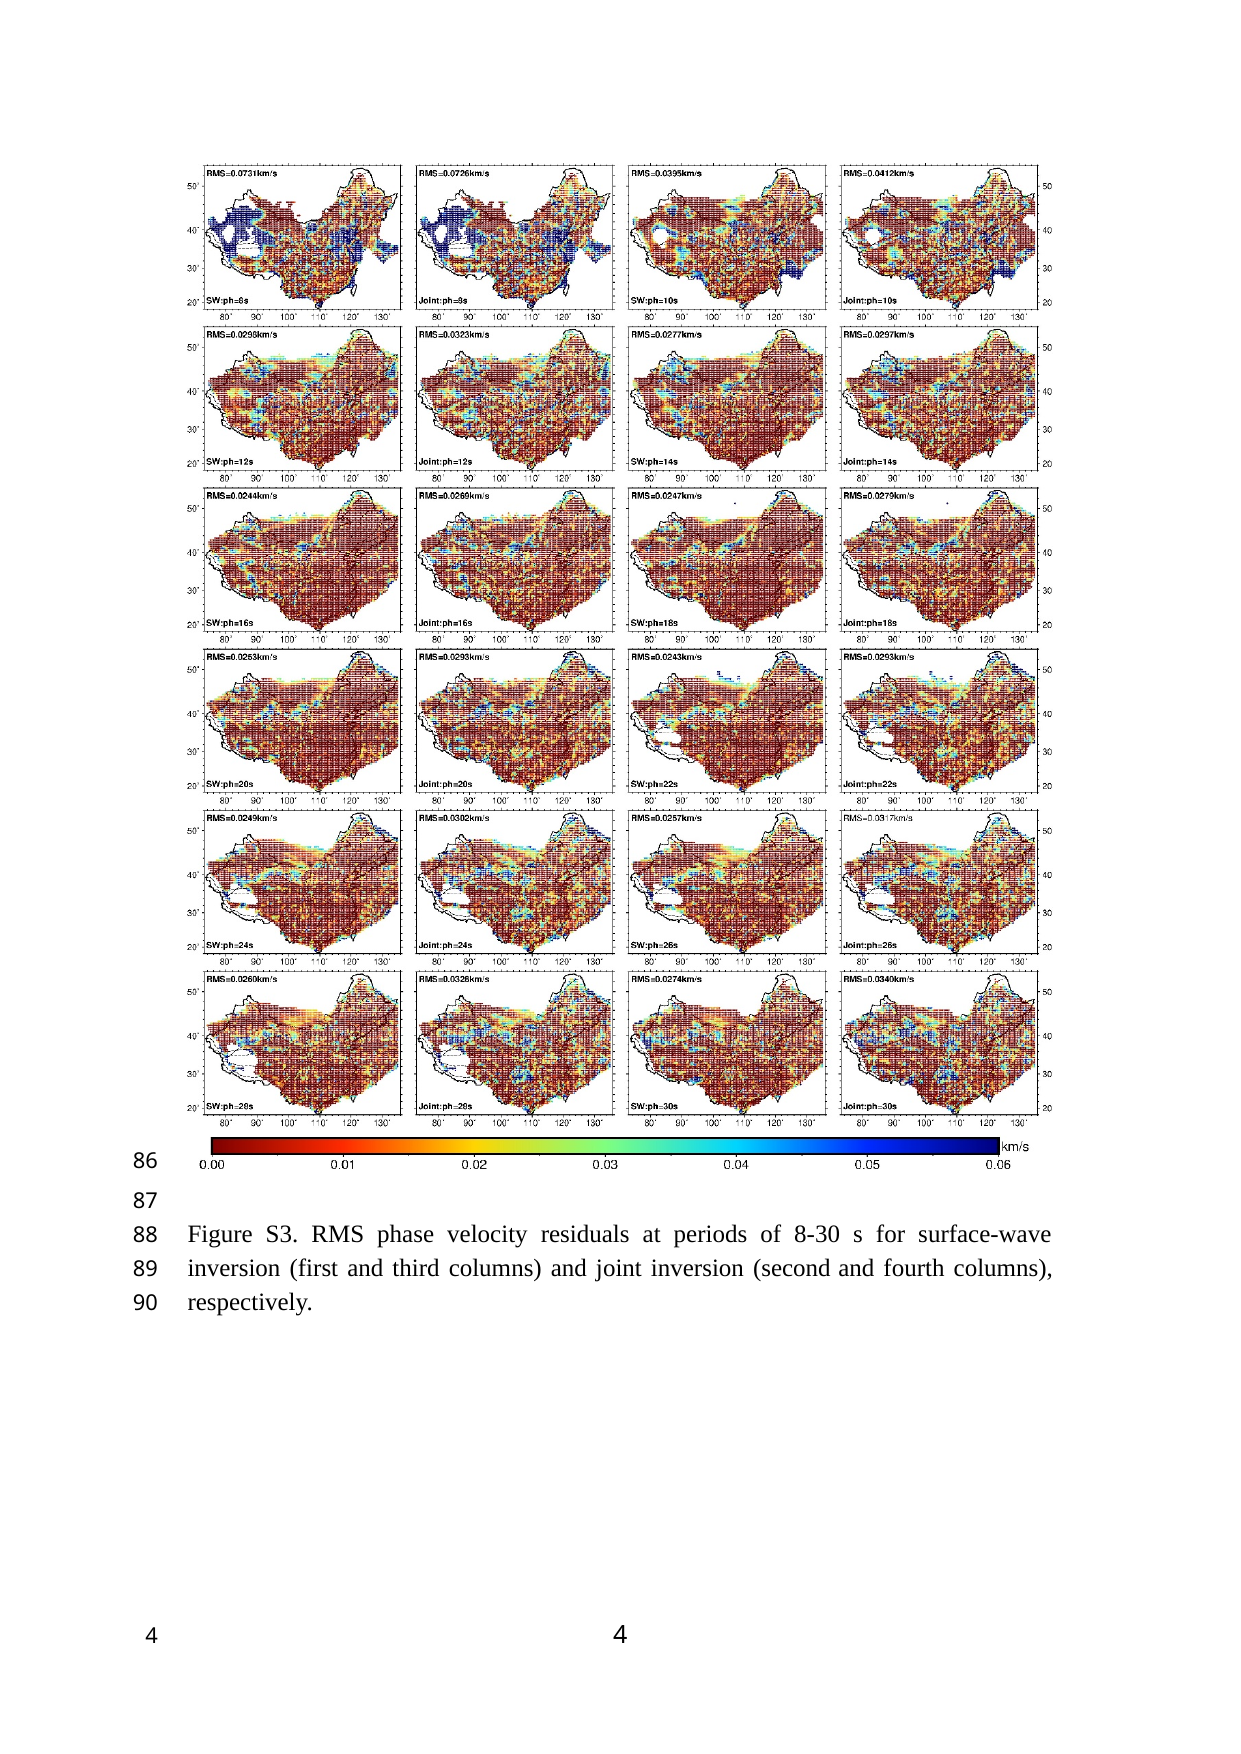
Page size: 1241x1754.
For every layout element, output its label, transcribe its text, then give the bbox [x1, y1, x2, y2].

text Figure S3. RMS phase velocity residuals at periods of 8-30 s for surface-wave inversion (first and third columns) and joint inversion (second and fourth columns), respectively. [187, 1217, 1053, 1318]
picture [187, 163, 1053, 1169]
